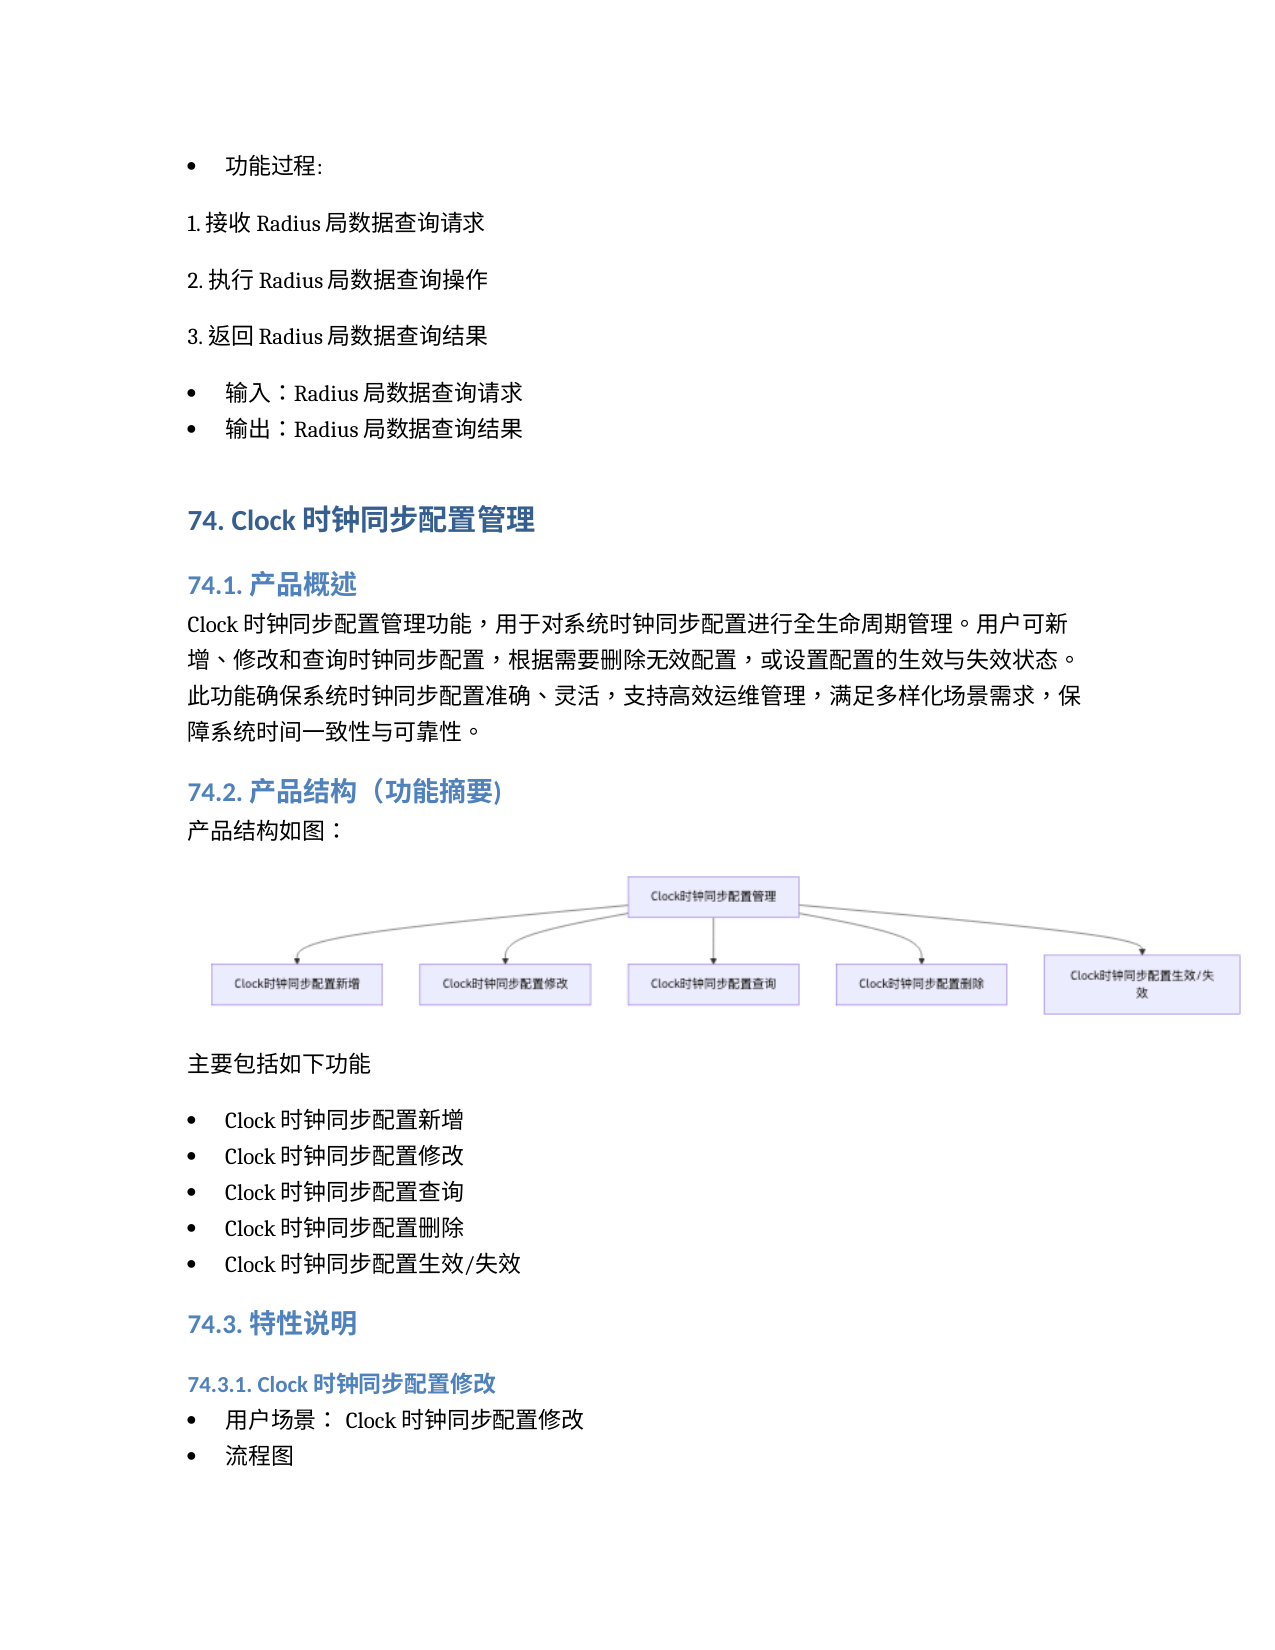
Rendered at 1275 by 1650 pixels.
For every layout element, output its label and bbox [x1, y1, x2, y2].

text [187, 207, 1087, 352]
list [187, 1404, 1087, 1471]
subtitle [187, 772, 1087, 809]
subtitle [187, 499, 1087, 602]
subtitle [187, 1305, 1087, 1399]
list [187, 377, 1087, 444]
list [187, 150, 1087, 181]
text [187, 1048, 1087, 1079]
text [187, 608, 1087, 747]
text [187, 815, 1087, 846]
picture [206, 871, 1257, 1023]
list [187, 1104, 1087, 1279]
